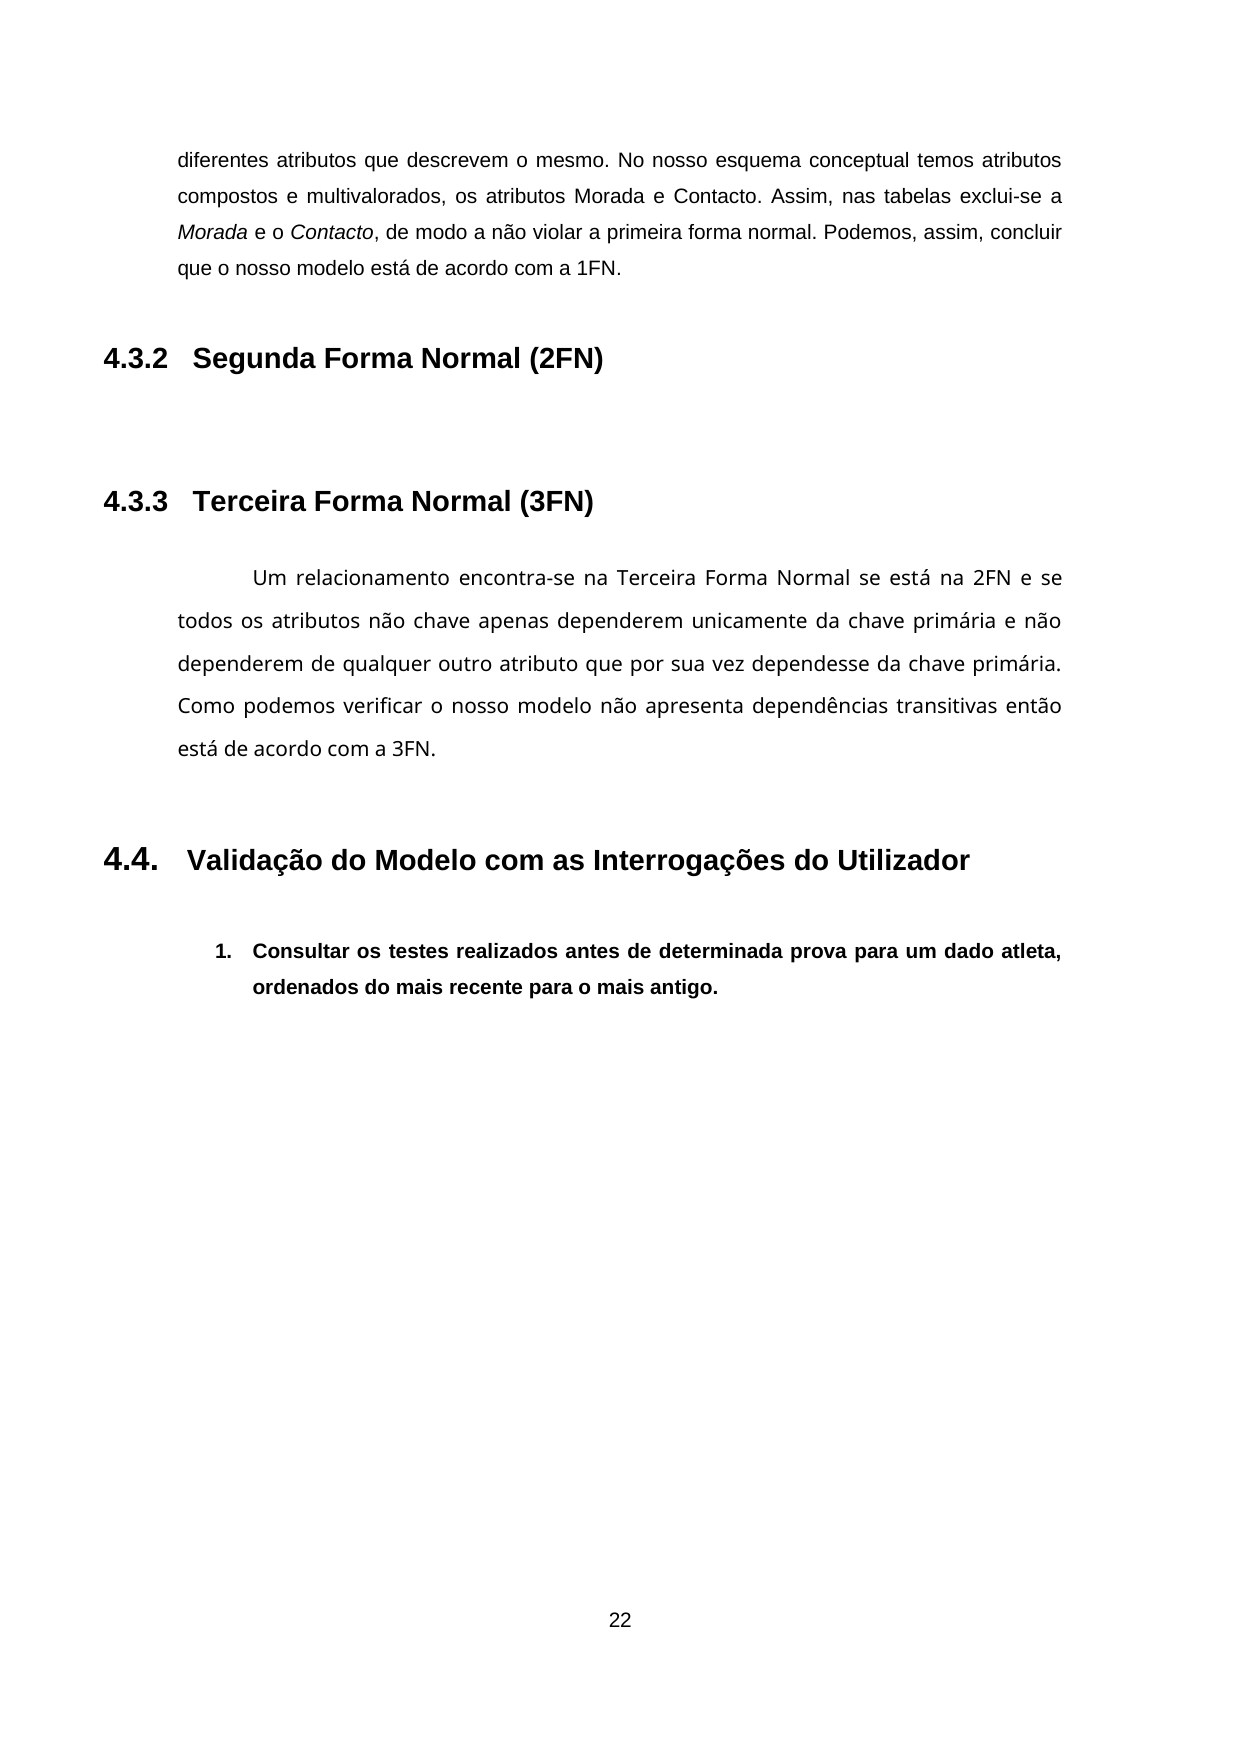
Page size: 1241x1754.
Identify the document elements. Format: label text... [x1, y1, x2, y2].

text Terceira Forma Normal (3FN) [103, 484, 1063, 517]
text Validação do Modelo com as Interrogações do Utilizador [103, 839, 1063, 877]
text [177, 148, 1063, 279]
text Um relacionamento encontra-se na Terceira Forma Normal se está na 2FN e se todos os atributos não chave apenas dependerem unicamente da chave primária e não dependerem de qualquer outro atributo que por sua vez dependesse da chave primária. Como podemos verificar o nosso modelo não apresenta dependências transitivas então está de acordo com a 3FN. [177, 563, 1063, 762]
text Segunda Forma Normal (2FN) [103, 341, 1063, 375]
list Consultar os testes realizados antes de determinada prova para um dado atleta, ordenados do mais recente para o mais antigo. [215, 939, 1063, 999]
